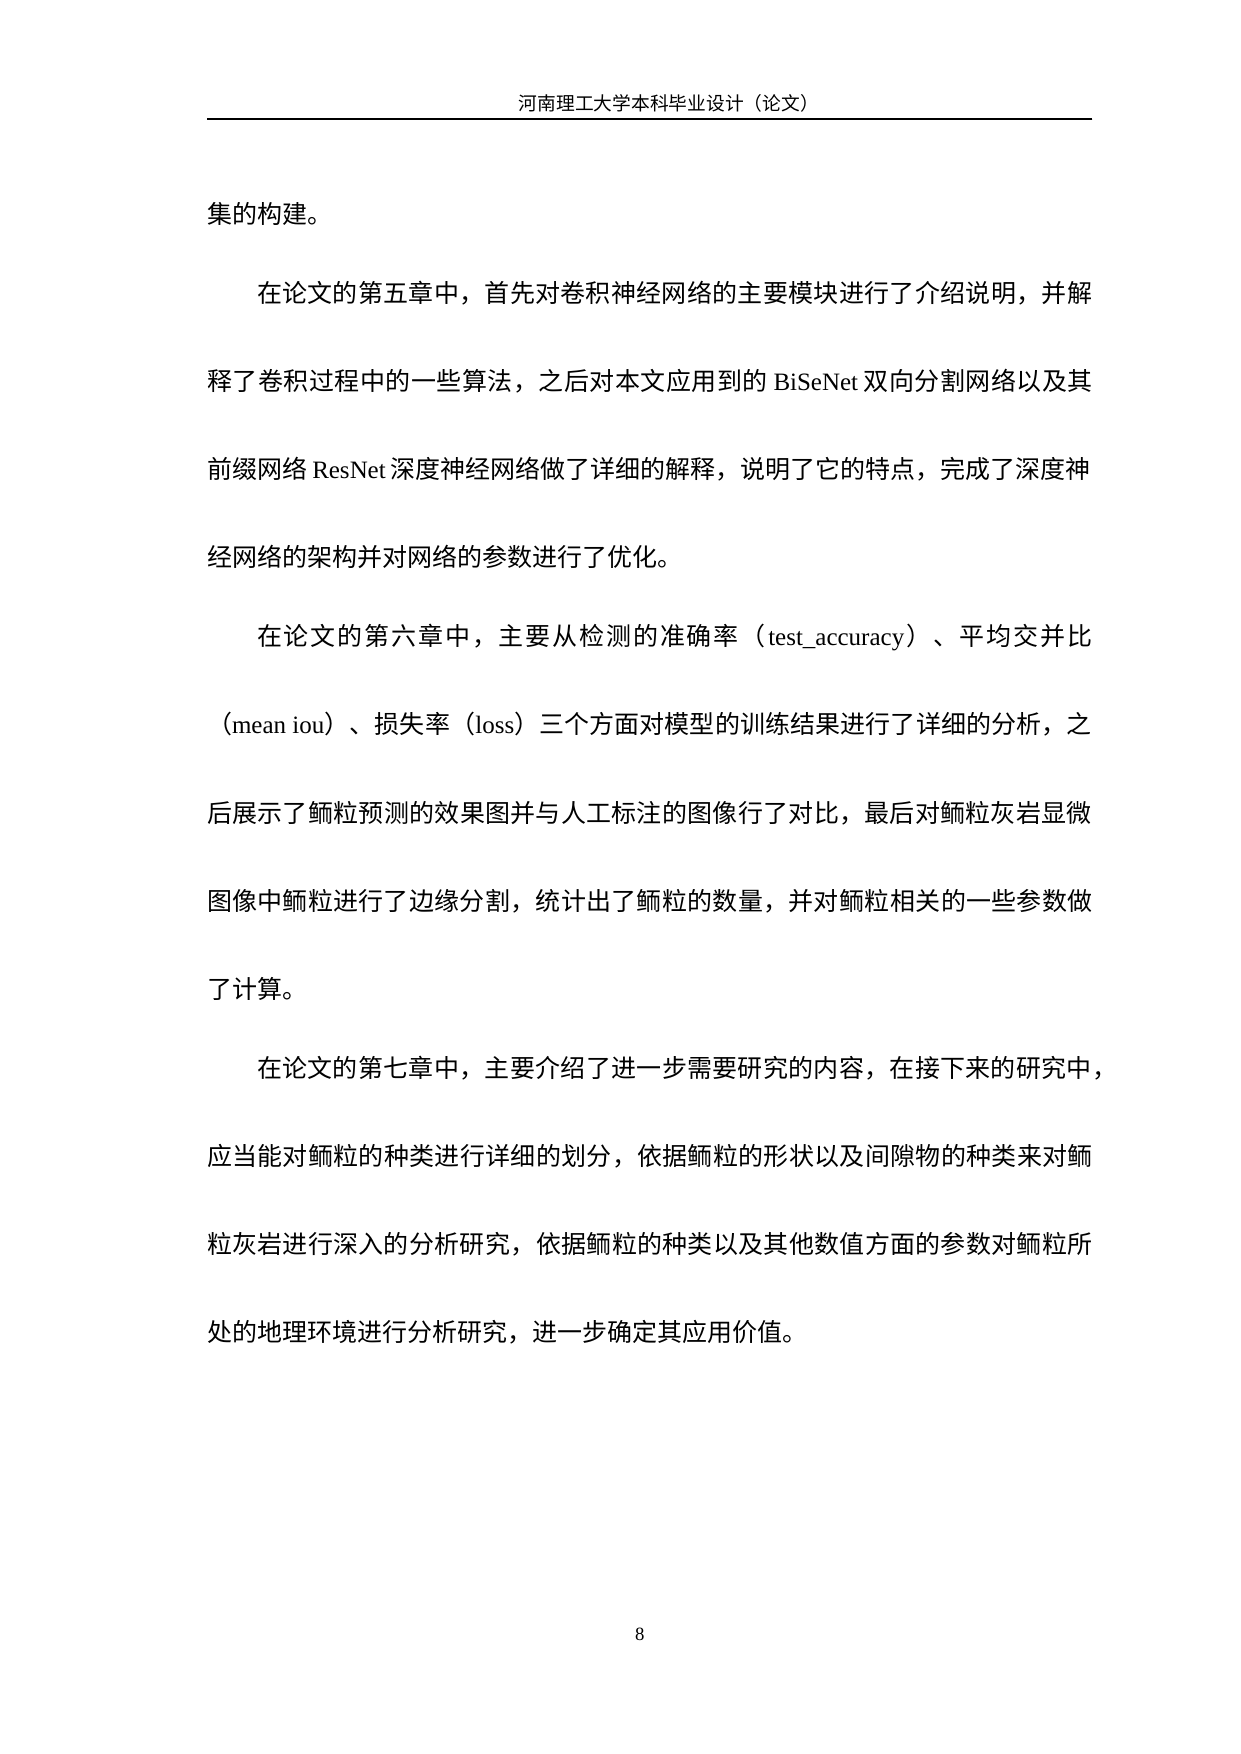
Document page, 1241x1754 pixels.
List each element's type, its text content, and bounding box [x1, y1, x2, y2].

text 在论文的第七章中，主要介绍了进一步需要研究的内容，在接下来的研究中，应当能对鲕粒的种类进行详细的划分，依据鲕粒的形状以及间隙物的种类来对鲕粒灰岩进行深入的分析研究，依据鲕粒的种类以及其他数值方面的参数对鲕粒所处的地理环境进行分析研究，进一步确定其应用价值。 [207, 1032, 1092, 1365]
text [207, 178, 1092, 246]
text 在论文的第五章中，首先对卷积神经网络的主要模块进行了介绍说明，并解释了卷积过程中的一些算法，之后对本文应用到的BiSeNet双向分割网络以及其前缀网络ResNet深度神经网络做了详细的解释，说明了它的特点，完成了深度神经网络的架构并对网络的参数进行了优化。 [207, 257, 1092, 590]
text 在论文的第六章中，主要从检测的准确率（test_accuracy）、平均交并比（mean iou）、损失率（loss）三个方面对模型的训练结果进行了详细的分析，之后展示了鲕粒预测的效果图并与人工标注的图像行了对比，最后对鲕粒灰岩显微图像中鲕粒进行了边缘分割，统计出了鲕粒的数量，并对鲕粒相关的一些参数做了计算。 [207, 601, 1092, 1022]
